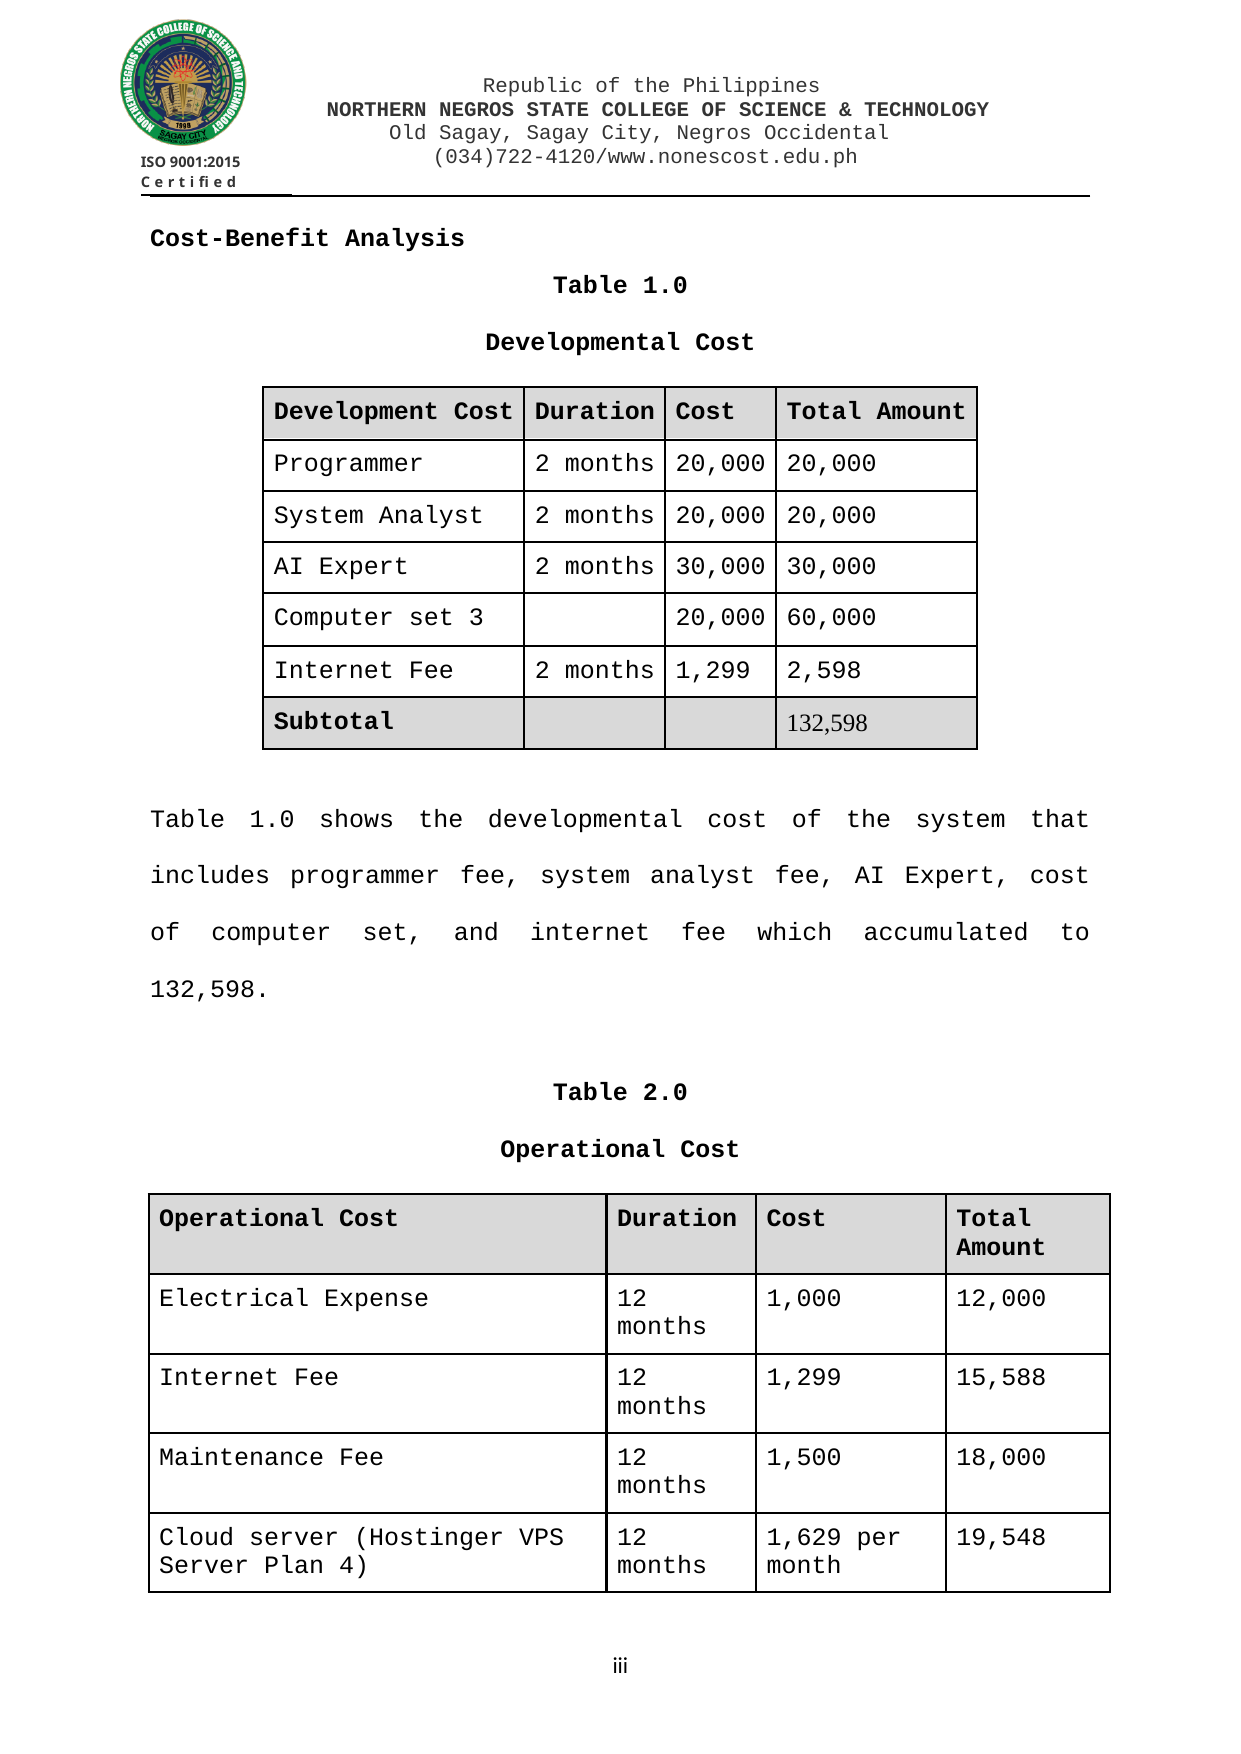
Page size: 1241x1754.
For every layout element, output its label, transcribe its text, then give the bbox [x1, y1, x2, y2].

table_cell 1,500 [757, 1434, 945, 1512]
table_cell 1,299 [757, 1355, 945, 1432]
table_cell 20,000 [777, 492, 976, 541]
text Cost-Benefit Analysis [150, 225, 1090, 254]
table_cell Subtotal [264, 698, 523, 748]
table_header Cost [666, 388, 775, 438]
table_cell 20,000 [666, 441, 775, 490]
table_header Total Amount [777, 388, 976, 438]
table_cell 2 months [525, 441, 664, 490]
text Operational Cost [150, 1137, 1090, 1165]
table_cell Programmer [264, 441, 523, 490]
text Table 1.0 [150, 273, 1090, 301]
table_header Total Amount [947, 1195, 1109, 1273]
table_cell 12 months [608, 1514, 755, 1591]
table_cell System Analyst [264, 492, 523, 541]
table_cell 12 months [608, 1434, 755, 1512]
table_header Development Cost [264, 388, 523, 438]
table_cell Electrical Expense [150, 1275, 605, 1352]
table_cell [525, 594, 664, 645]
table_cell 2 months [525, 492, 664, 541]
text Table 1.0 shows the developmental cost of the system that includes programmer fee, system analyst fee, AI Expert, cost of computer set, and internet fee which accumulated to 132,598. [150, 806, 1090, 1005]
table_header Duration [525, 388, 664, 438]
text Developmental Cost [150, 329, 1090, 358]
table_cell [666, 698, 775, 748]
table_cell 60,000 [777, 594, 976, 645]
table_cell 2,598 [777, 647, 976, 696]
table_cell 2 months [525, 543, 664, 592]
table_cell 2 months [525, 647, 664, 696]
table_header Duration [608, 1195, 755, 1273]
table_cell 1,629 per month [757, 1514, 945, 1591]
picture [107, 10, 258, 160]
text Table 2.0 [150, 1080, 1090, 1108]
table_cell 12 months [608, 1355, 755, 1432]
table_cell Internet Fee [150, 1355, 605, 1432]
table_cell 20,000 [777, 441, 976, 490]
table_cell [525, 698, 664, 748]
table_cell AI Expert [264, 543, 523, 592]
table_cell 1,000 [757, 1275, 945, 1352]
table_cell 12 months [608, 1275, 755, 1352]
table_header Operational Cost [150, 1195, 605, 1273]
table_cell 12,000 [947, 1275, 1109, 1352]
table_cell 15,588 [947, 1355, 1109, 1432]
table_cell Computer set 3 [264, 594, 523, 645]
table_cell 19,548 [947, 1514, 1109, 1591]
table_cell 20,000 [666, 492, 775, 541]
table_cell 1,299 [666, 647, 775, 696]
table_cell 30,000 [666, 543, 775, 592]
table_cell 18,000 [947, 1434, 1109, 1512]
table_header Cost [757, 1195, 945, 1273]
table_cell 30,000 [777, 543, 976, 592]
table_cell 20,000 [666, 594, 775, 645]
table_cell Maintenance Fee [150, 1434, 605, 1512]
table_cell Internet Fee [264, 647, 523, 696]
table_cell 132,598 [777, 698, 976, 748]
table_cell Cloud server (Hostinger VPS Server Plan 4) [150, 1514, 605, 1591]
